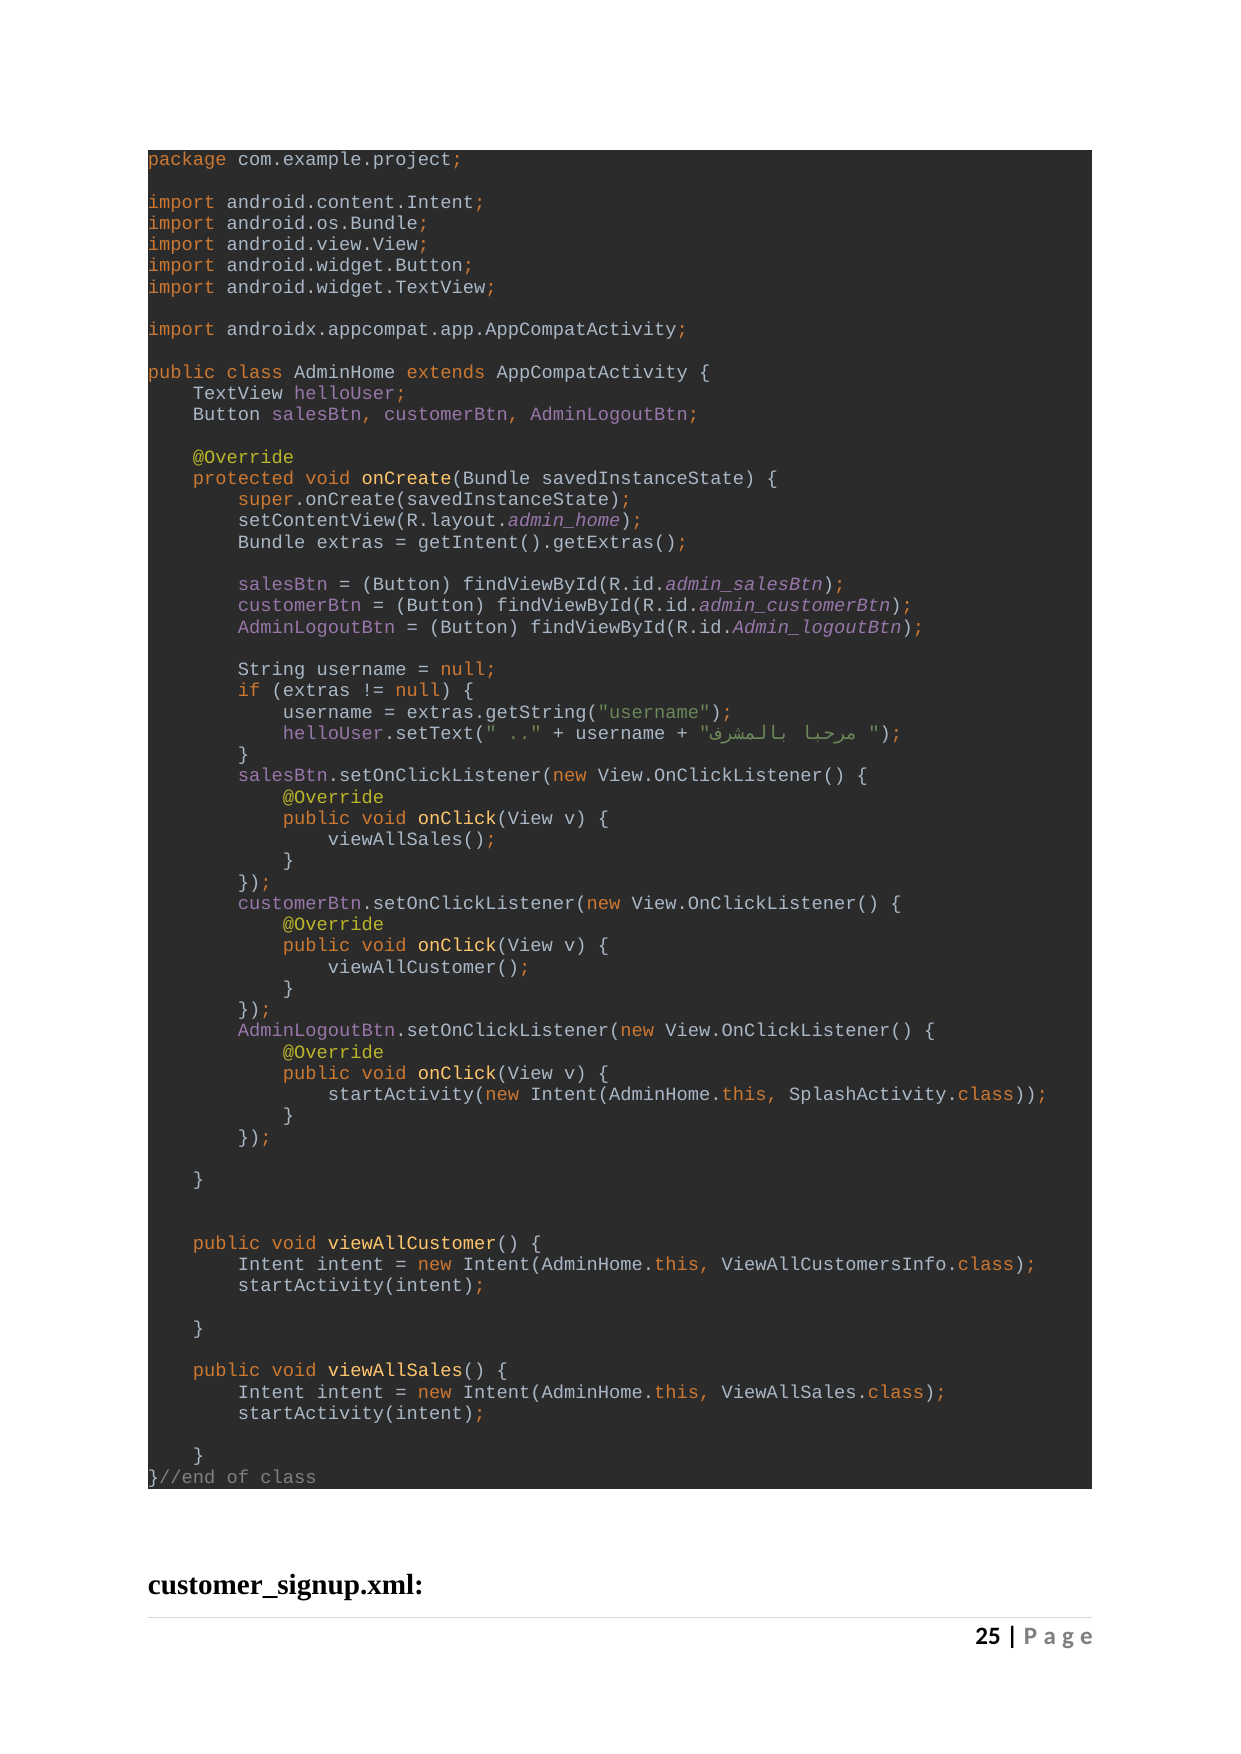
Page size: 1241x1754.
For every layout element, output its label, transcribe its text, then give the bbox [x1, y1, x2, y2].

text package com.example.project; import android.content.Intent; import android.os.Bundle; import android.view.View; import android.widget.Button; import android.widget.TextView; import androidx.appcompat.app.AppCompatActivity; public class AdminHome extends AppCompatActivity { TextView helloUser; Button salesBtn, customerBtn, AdminLogoutBtn; @Override protected void onCreate(Bundle savedInstanceState) { super.onCreate(savedInstanceState); setContentView(R.layout.admin_home); Bundle extras = getIntent().getExtras(); salesBtn = (Button) findViewById(R.id.admin_salesBtn); customerBtn = (Button) findViewById(R.id.admin_customerBtn); AdminLogoutBtn = (Button) findViewById(R.id.Admin_logoutBtn); String username = null; if (extras != null) { username = extras.getString("username"); helloUser.setText(" .." + username + "مرحبا بالمشرف "); } salesBtn.setOnClickListener(new View.OnClickListener() { @Override public void onClick(View v) { viewAllSales(); } }); customerBtn.setOnClickListener(new View.OnClickListener() { @Override public void onClick(View v) { viewAllCustomer(); } }); AdminLogoutBtn.setOnClickListener(new View.OnClickListener() { @Override public void onClick(View v) { startActivity(new Intent(AdminHome.this, SplashActivity.class)); } }); } public void viewAllCustomer() { Intent intent = new Intent(AdminHome.this, ViewAllCustomersInfo.class); startActivity(intent); } public void viewAllSales() { Intent intent = new Intent(AdminHome.this, ViewAllSales.class); startActivity(intent); } }//end of class [148, 150, 1092, 1489]
text customer_signup.xml: [148, 1567, 1092, 1601]
